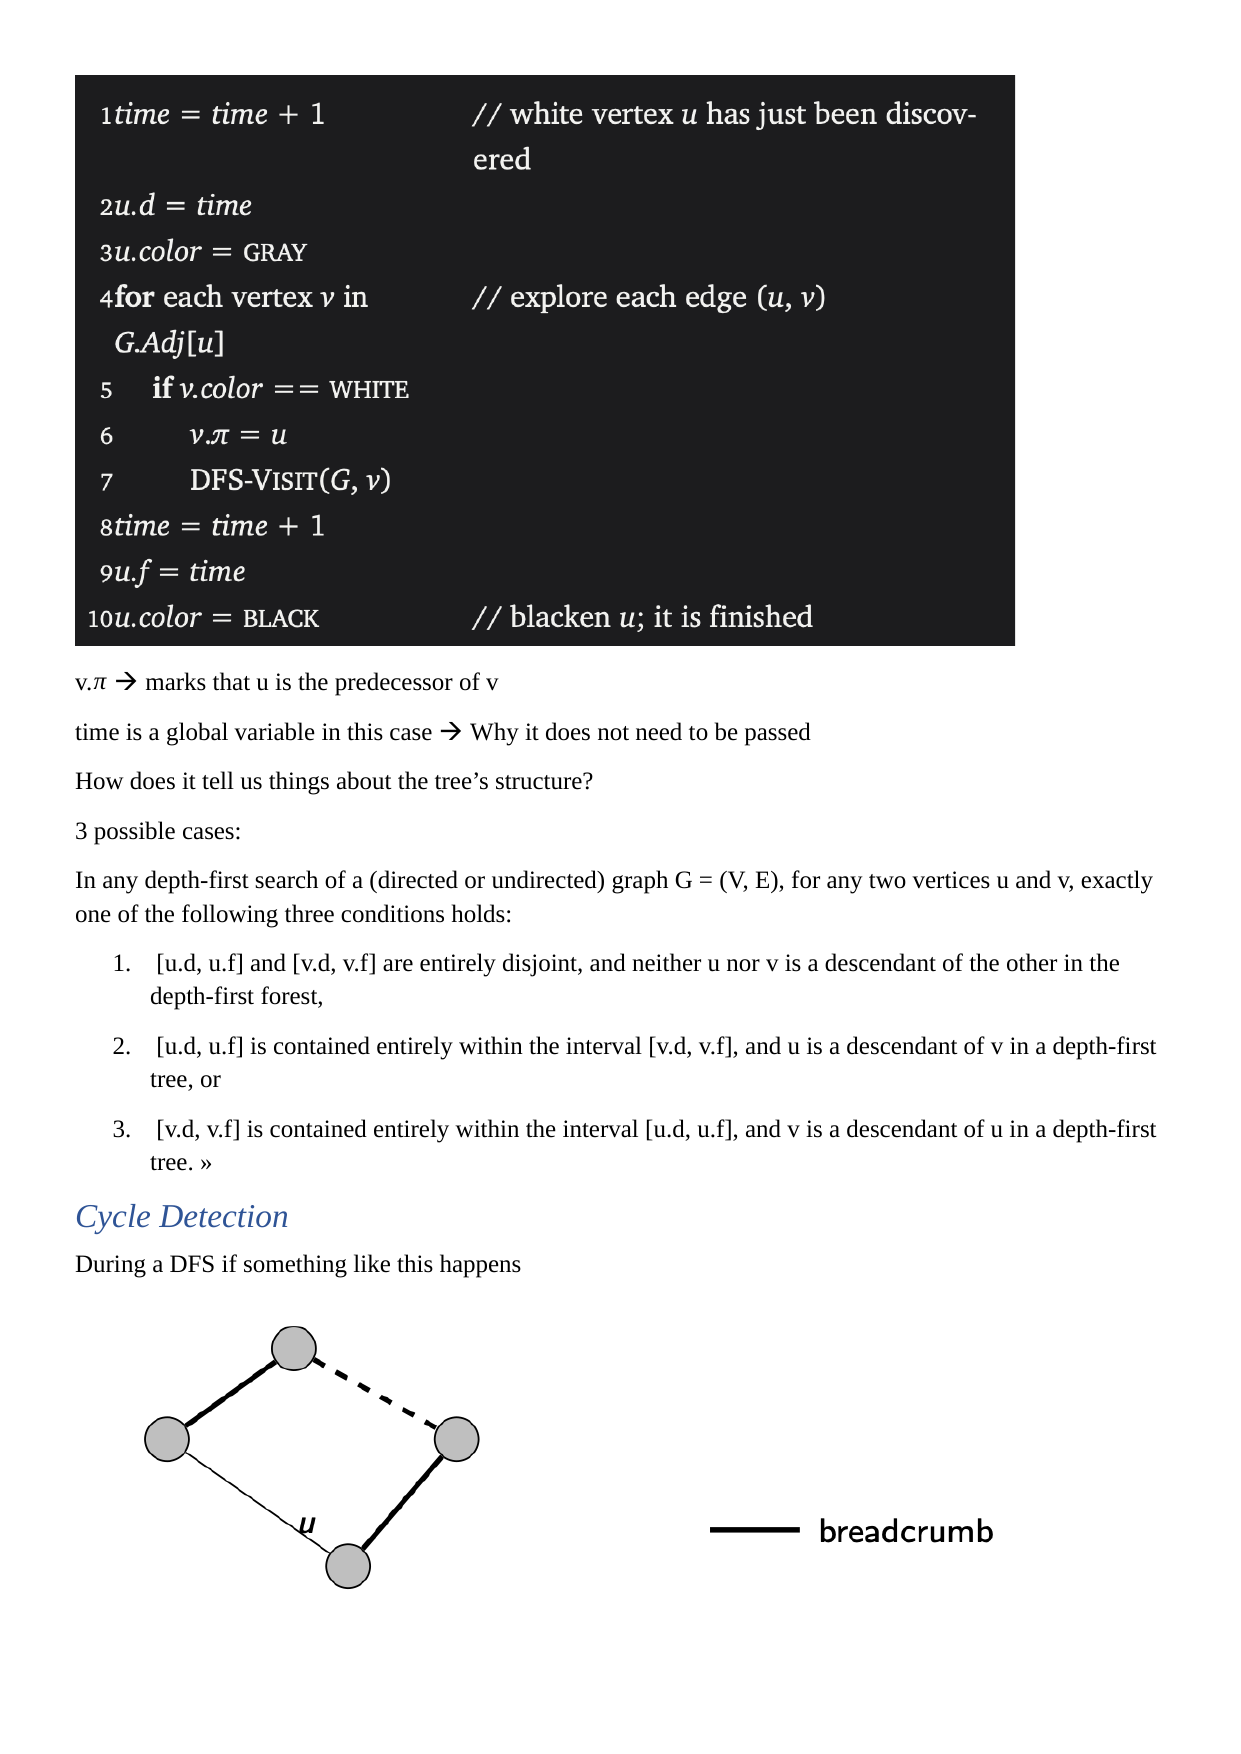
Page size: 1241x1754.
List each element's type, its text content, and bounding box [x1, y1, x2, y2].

text 3 possible cases: [75, 816, 1165, 845]
text v. marks that u is the predecessor of v [75, 667, 1165, 696]
text In any depth-first search of a (directed or undirected) graph G = (V, E), for any two vertices u and v, exactly one of the following three conditions holds: [75, 866, 1165, 927]
text How does it tell us things about the tree’s structure? [75, 766, 1165, 795]
picture [75, 1298, 1016, 1623]
list [v.d, v.f] is contained entirely within the interval [u.d, u.f], and v is a descendant of u in a depth-first tree. » [112, 1114, 1165, 1176]
text time is a global variable in this case Why it does not need to be passed [75, 717, 1165, 745]
subtitle Cycle Detection [75, 1196, 1165, 1235]
text During a DFS if something like this happens [75, 1249, 1165, 1278]
list [u.d, u.f] is contained entirely within the interval [v.d, v.f], and u is a descendant of v in a depth-first tree, or [112, 1031, 1165, 1093]
picture [75, 75, 1016, 646]
list [u.d, u.f] and [v.d, v.f] are entirely disjoint, and neither u nor v is a descendant of the other in the depth-first forest, [112, 948, 1165, 1010]
